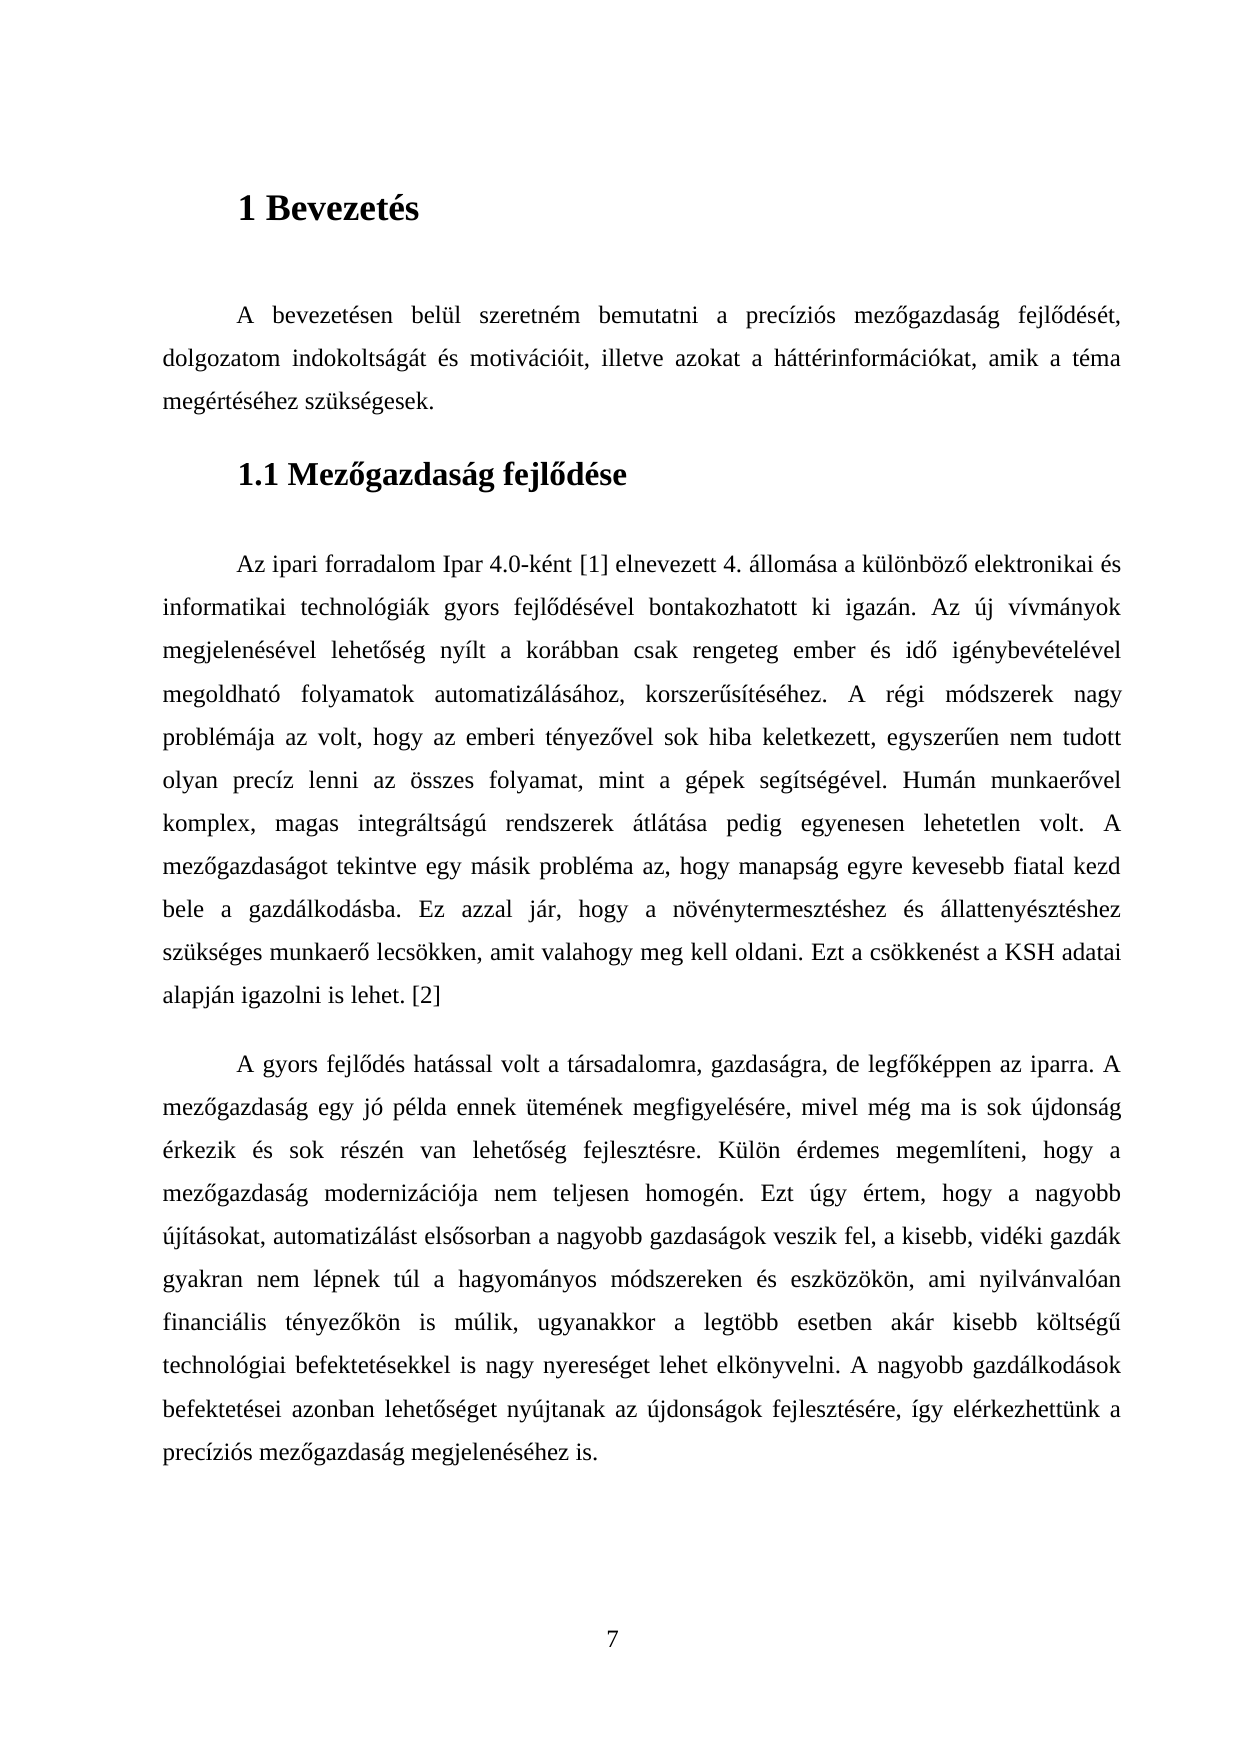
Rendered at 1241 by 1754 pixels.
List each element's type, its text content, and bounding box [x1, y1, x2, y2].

text A bevezetésen belül szeretném bemutatni a precíziós mezőgazdaság fejlődését, dolgozatom indokoltságát és motivációit, illetve azokat a háttérinformációkat, amik a téma megértéséhez szükségesek. [162, 300, 1122, 415]
text Az ipari forradalom Ipar 4.0-ként elnevezett 4. állomása a különböző elektronikai és informatikai technológiák gyors fejlődésével bontakozhatott ki igazán. Az új vívmányok megjelenésével lehetőség nyílt a korábban csak rengeteg ember és idő igénybevételével megoldható folyamatok automatizálásához, korszerűsítéséhez. A régi módszerek nagy problémája az volt, hogy az emberi tényezővel sok hiba keletkezett, egyszerűen nem tudott olyan precíz lenni az összes folyamat, mint a gépek segítségével. Humán munkaerővel komplex, magas integráltságú rendszerek átlátása pedig egyenesen lehetetlen volt. A mezőgazdaságot tekintve egy másik probléma az, hogy manapság egyre kevesebb fiatal kezd bele a gazdálkodásba. Ez azzal jár, hogy a növénytermesztéshez és állattenyésztéshez szükséges munkaerő lecsökken, amit valahogy meg kell oldani. Ezt a csökkenést a KSH adatai alapján igazolni is lehet. [162, 549, 1122, 1009]
subtitle Mezőgazdaság fejlődése [162, 454, 1122, 493]
text A gyors fejlődés hatással volt a társadalomra, gazdaságra, de legfőképpen az iparra. A mezőgazdaság egy jó példa ennek ütemének megfigyelésére, mivel még ma is sok újdonság érkezik és sok részén van lehetőség fejlesztésre. Külön érdemes megemlíteni, hogy a mezőgazdaság modernizációja nem teljesen homogén. Ezt úgy értem, hogy a nagyobb újításokat, automatizálást elsősorban a nagyobb gazdaságok veszik fel, a kisebb, vidéki gazdák gyakran nem lépnek túl a hagyományos módszereken és eszközökön, ami nyilvánvalóan financiális tényezőkön is múlik, ugyanakkor a legtöbb esetben akár kisebb költségű technológiai befektetésekkel is nagy nyereséget lehet elkönyvelni. A nagyobb gazdálkodások befektetései azonban lehetőséget nyújtanak az újdonságok fejlesztésére, így elérkezhettünk a precíziós mezőgazdaság megjelenéséhez is. [162, 1049, 1122, 1466]
subtitle Bevezetés [162, 185, 1122, 228]
